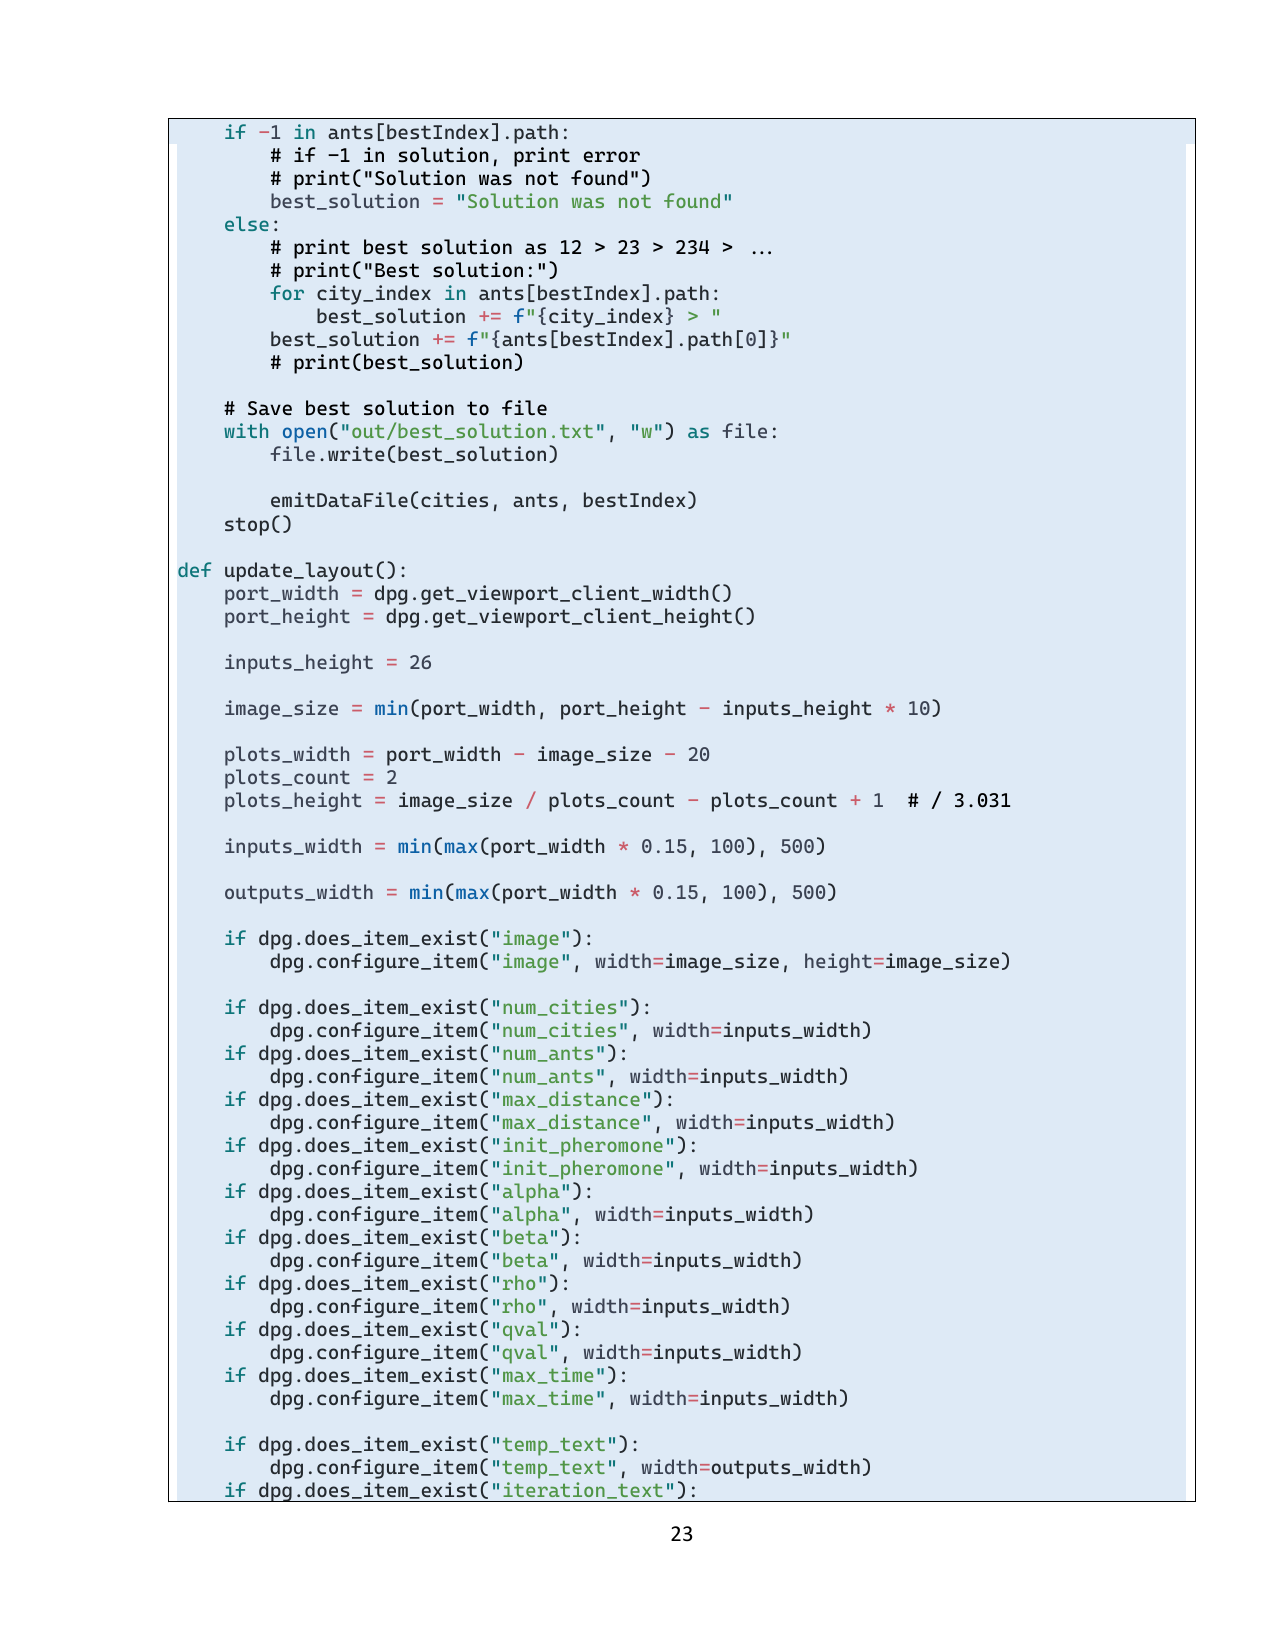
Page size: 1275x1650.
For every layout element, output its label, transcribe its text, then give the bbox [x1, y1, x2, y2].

text if dpg.does_item_exist("beta"): [177, 1226, 1186, 1249]
text if dpg.does_item_exist("max_time"): [177, 1364, 1186, 1387]
text if dpg.does_item_exist("iteration_text"): [177, 1479, 1186, 1501]
text # print("Solution was not found") [177, 167, 1186, 190]
text best_solution += f"{ants[bestIndex].path[0]}" [177, 328, 1186, 351]
text port_width = dpg.get_viewport_client_width() [177, 582, 1186, 605]
text dpg.configure_item("rho", width=inputs_width) [177, 1295, 1186, 1318]
text def update_layout(): [177, 559, 1186, 582]
text else: [177, 213, 1186, 236]
text if dpg.does_item_exist("rho"): [177, 1272, 1186, 1295]
text dpg.configure_item("init_pheromone", width=inputs_width) [177, 1157, 1186, 1180]
text dpg.configure_item("image", width=image_size, height=image_size) [177, 950, 1186, 973]
text inputs_height = 26 [177, 651, 1186, 674]
text plots_count = 2 [177, 766, 1186, 789]
text for city_index in ants[bestIndex].path: [177, 282, 1186, 305]
text dpg.configure_item("temp_text", width=outputs_width) [177, 1456, 1186, 1479]
text best_solution += f"{city_index} > " [177, 305, 1186, 328]
text dpg.configure_item("num_ants", width=inputs_width) [177, 1065, 1186, 1088]
text dpg.configure_item("max_distance", width=inputs_width) [177, 1111, 1186, 1134]
text if dpg.does_item_exist("num_ants"): [177, 1042, 1186, 1065]
text # if -1 in solution, print error [177, 144, 1186, 167]
text # print best solution as 12 > 23 > 234 > ... [177, 236, 1186, 259]
text dpg.configure_item("num_cities", width=inputs_width) [177, 1019, 1186, 1042]
text if dpg.does_item_exist("image"): [177, 927, 1186, 950]
text stop() [177, 513, 1186, 536]
text dpg.configure_item("max_time", width=inputs_width) [177, 1387, 1186, 1410]
text dpg.configure_item("alpha", width=inputs_width) [177, 1203, 1186, 1226]
text inputs_width = min(max(port_width * 0.15, 100), 500) [177, 835, 1186, 858]
text if dpg.does_item_exist("alpha"): [177, 1180, 1186, 1203]
text # print(best_solution) [177, 351, 1186, 374]
text if dpg.does_item_exist("num_cities"): [177, 996, 1186, 1019]
text if dpg.does_item_exist("qval"): [177, 1318, 1186, 1341]
text with open("out/best_solution.txt", "w") as file: [177, 421, 1186, 443]
text if dpg.does_item_exist("init_pheromone"): [177, 1134, 1186, 1157]
text image_size = min(port_width, port_height - inputs_height * 10) [177, 697, 1186, 720]
text dpg.configure_item("qval", width=inputs_width) [177, 1341, 1186, 1364]
text # print("Best solution:") [177, 259, 1186, 282]
text if dpg.does_item_exist("temp_text"): [177, 1433, 1186, 1456]
text dpg.configure_item("beta", width=inputs_width) [177, 1249, 1186, 1272]
text if -1 in ants[bestIndex].path: [169, 119, 1195, 144]
text port_height = dpg.get_viewport_client_height() [177, 605, 1186, 628]
text best_solution = "Solution was not found" [177, 190, 1186, 213]
text plots_width = port_width - image_size - 20 [177, 743, 1186, 766]
text outputs_width = min(max(port_width * 0.15, 100), 500) [177, 881, 1186, 904]
text file.write(best_solution) [177, 443, 1186, 467]
text if dpg.does_item_exist("max_distance"): [177, 1088, 1186, 1111]
text emitDataFile(cities, ants, bestIndex) [177, 489, 1186, 513]
text # Save best solution to file [177, 397, 1186, 421]
text plots_height = image_size / plots_count - plots_count + 1 # / 3.031 [177, 789, 1186, 812]
